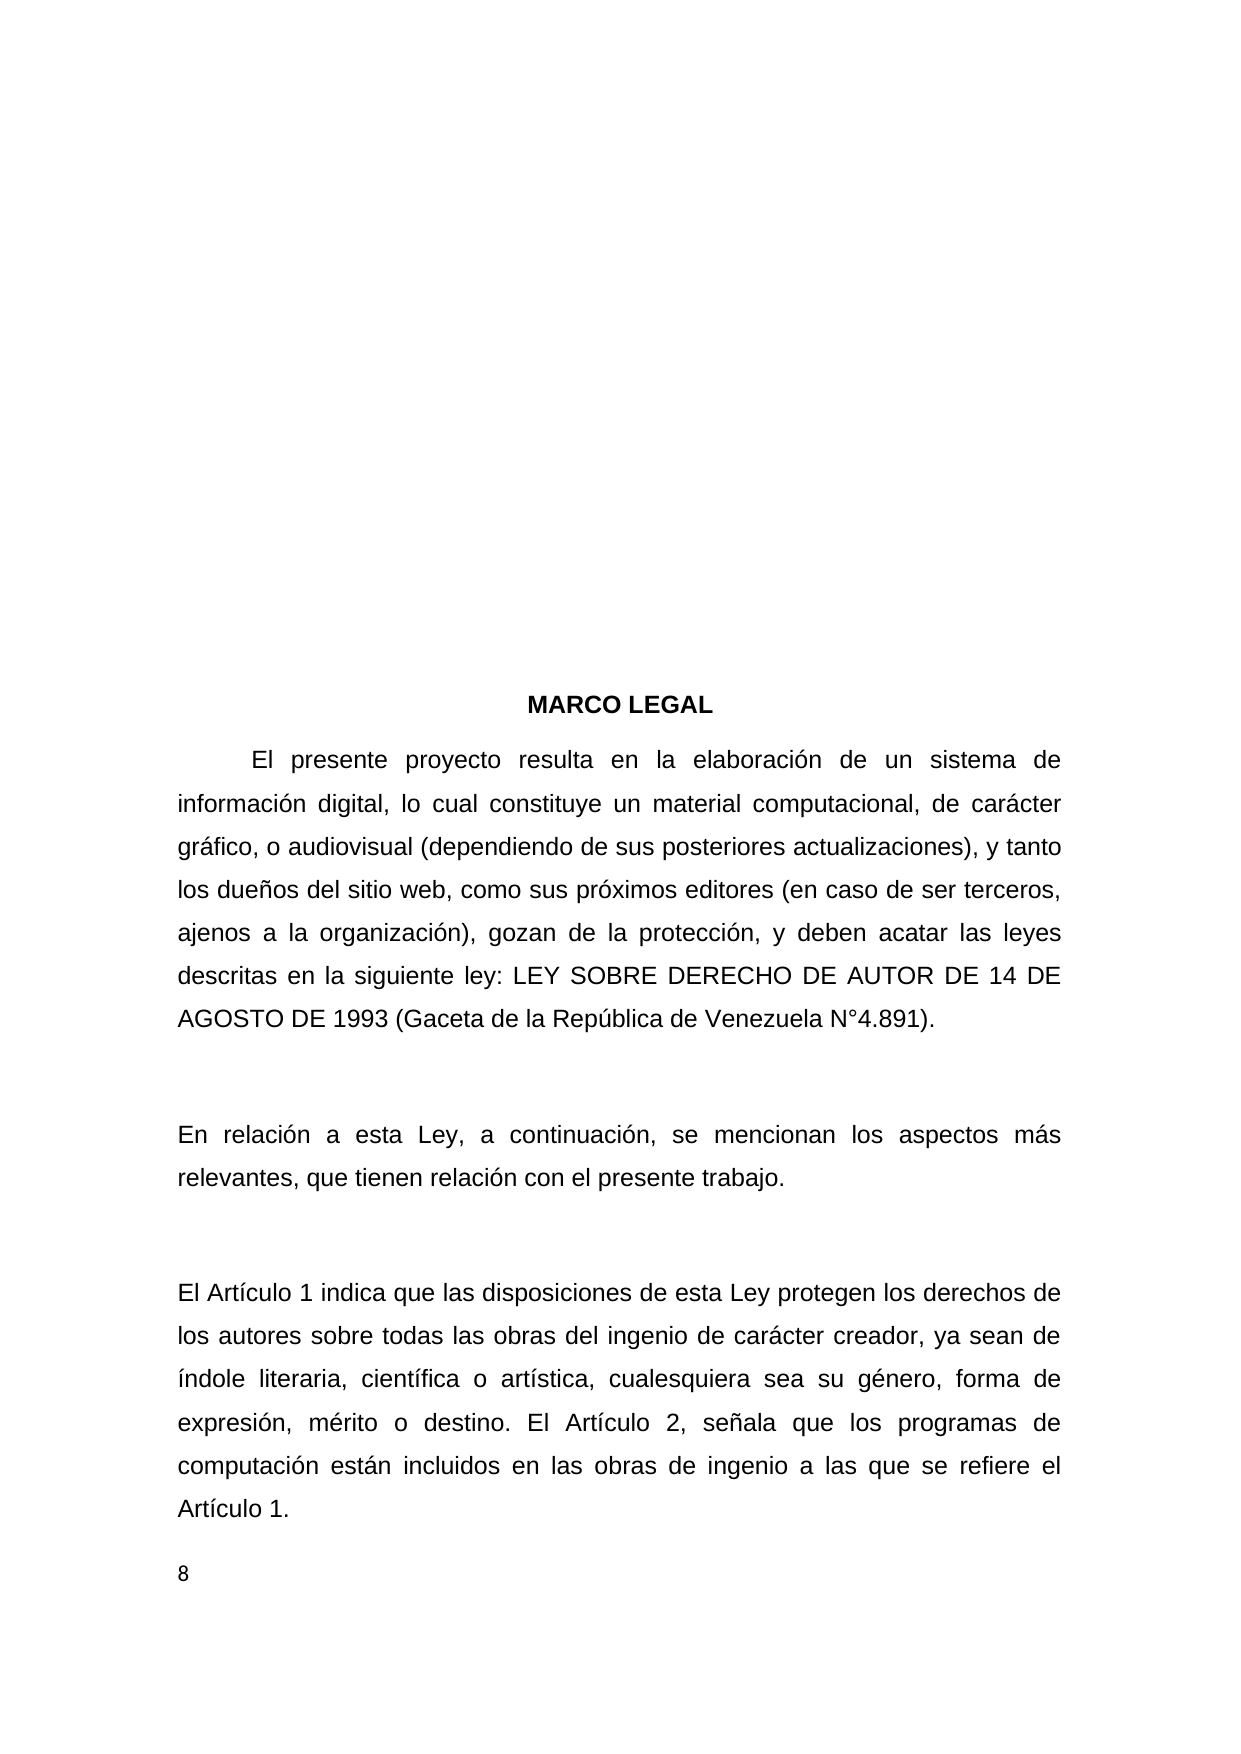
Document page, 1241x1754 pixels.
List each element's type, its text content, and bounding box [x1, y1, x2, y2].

subtitle MARCO LEGAL [177, 690, 1063, 719]
text En relación a esta Ley, a continuación, se mencionan los aspectos más relevantes, que tienen relación con el presente trabajo. [177, 1120, 1063, 1192]
text El Artículo 1 indica que las disposiciones de esta Ley protegen los derechos de los autores sobre todas las obras del ingenio de carácter creador, ya sean de índole literaria, científica o artística, cualesquiera sea su género, forma de expresión, mérito o destino. El Artículo 2, señala que los programas de computación están incluidos en las obras de ingenio a las que se refiere el Artículo 1. [177, 1278, 1063, 1523]
text El presente proyecto resulta en la elaboración de un sistema de información digital, lo cual constituye un material computacional, de carácter gráfico, o audiovisual (dependiendo de sus posteriores actualizaciones), y tanto los dueños del sitio web, como sus próximos editores (en caso de ser terceros, ajenos a la organización), gozan de la protección, y deben acatar las leyes descritas en la siguiente ley: LEY SOBRE DERECHO DE AUTOR DE 14 DE AGOSTO DE 1993 (Gaceta de la República de Venezuela N°4.891). [177, 746, 1063, 1033]
